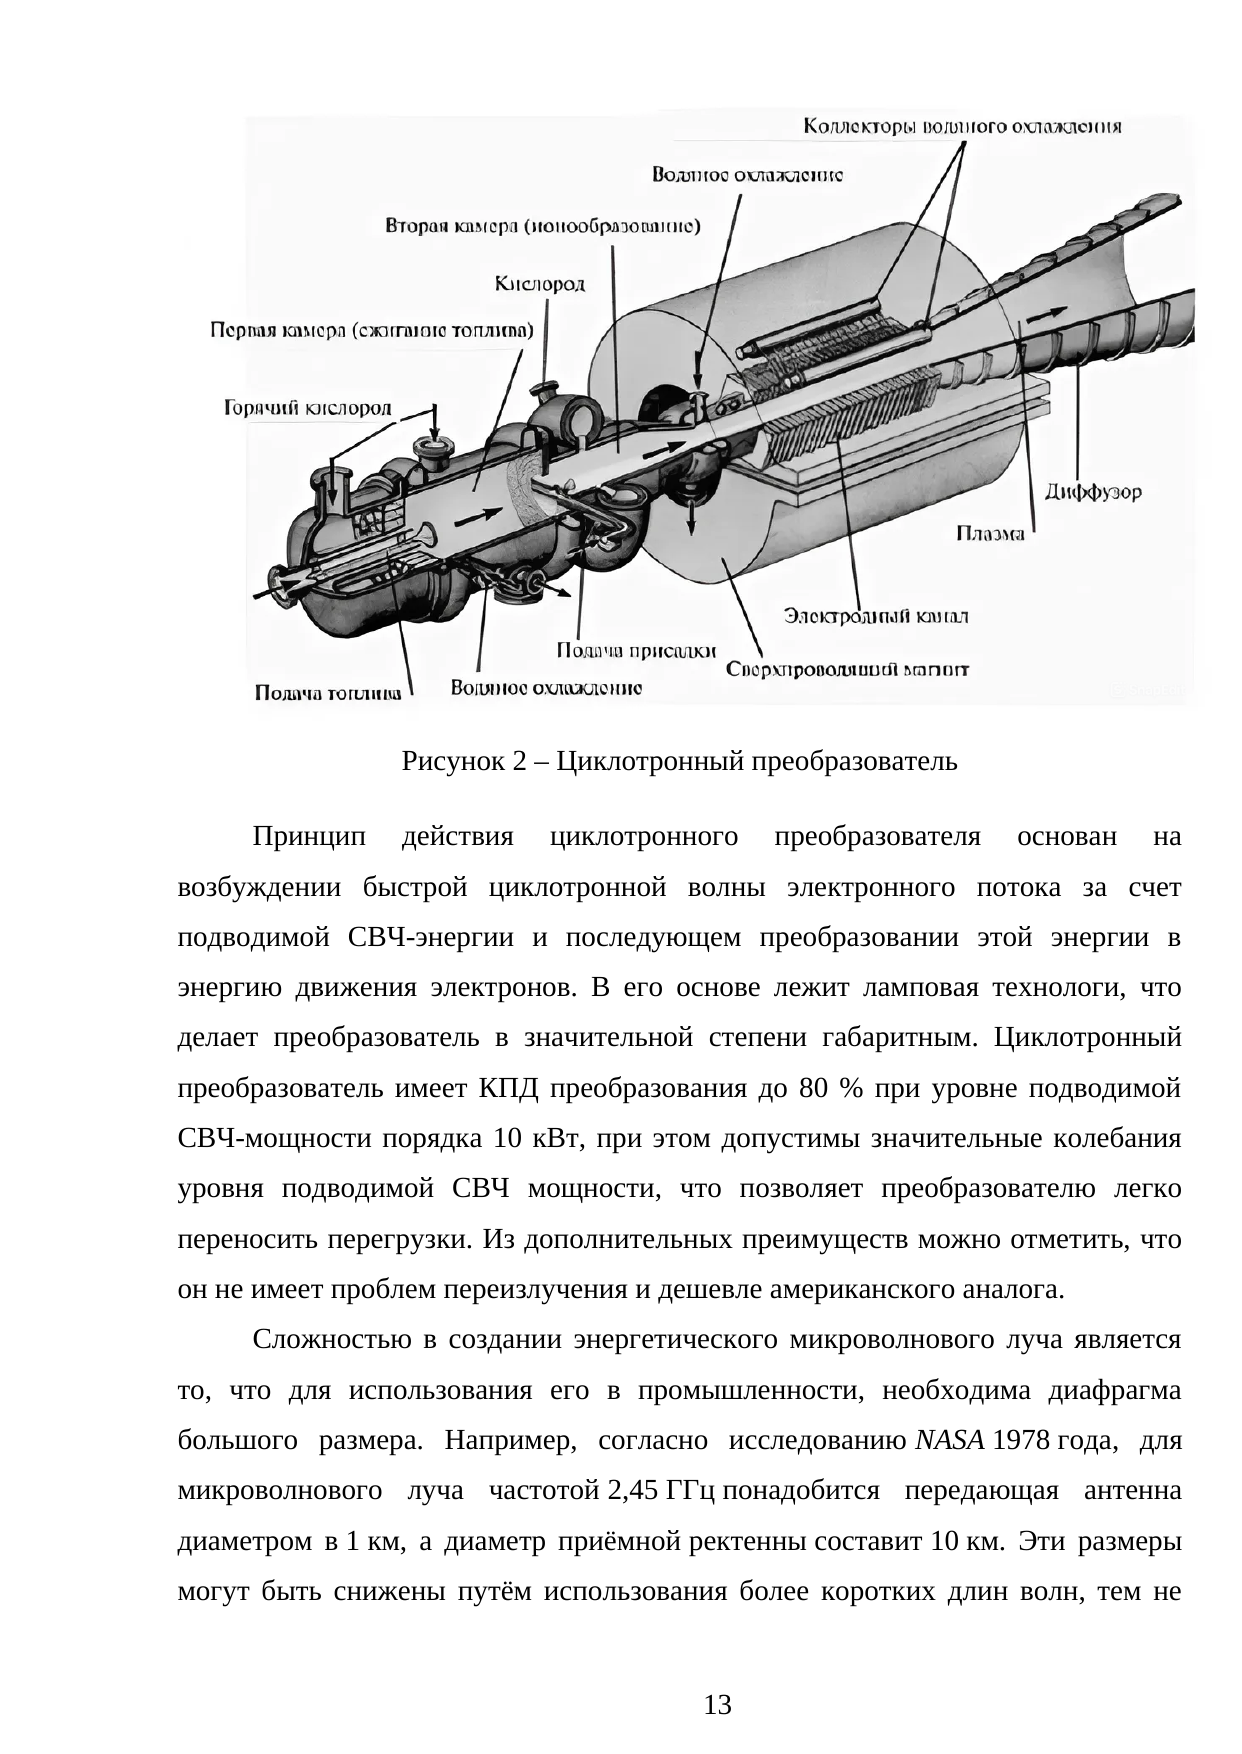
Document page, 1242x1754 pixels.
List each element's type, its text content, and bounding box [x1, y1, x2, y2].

picture [177, 88, 1213, 727]
text Принцип действия циклотронного преобразователя основан на возбуждении быстрой циклотронной волны электронного потока за счет подводимой СВЧ-энергии и последующем преобразовании этой энергии в энергию движения электронов. В его основе лежит ламповая технологи, что делает преобразователь в значительной степени габаритным. Циклотронный преобразователь имеет КПД преобразования до 80 % при уровне подводимой СВЧ-мощности порядка 10 кВт, при этом допустимы значительные колебания уровня подводимой СВЧ мощности, что позволяет преобразователю легко переносить перегрузки. Из дополнительных преимуществ можно отметить, что он не имеет проблем переизлучения и дешевле американского аналога. [177, 818, 1183, 1305]
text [177, 1321, 1183, 1607]
text Рисунок 2 – Циклотронный преобразователь [177, 743, 1183, 777]
